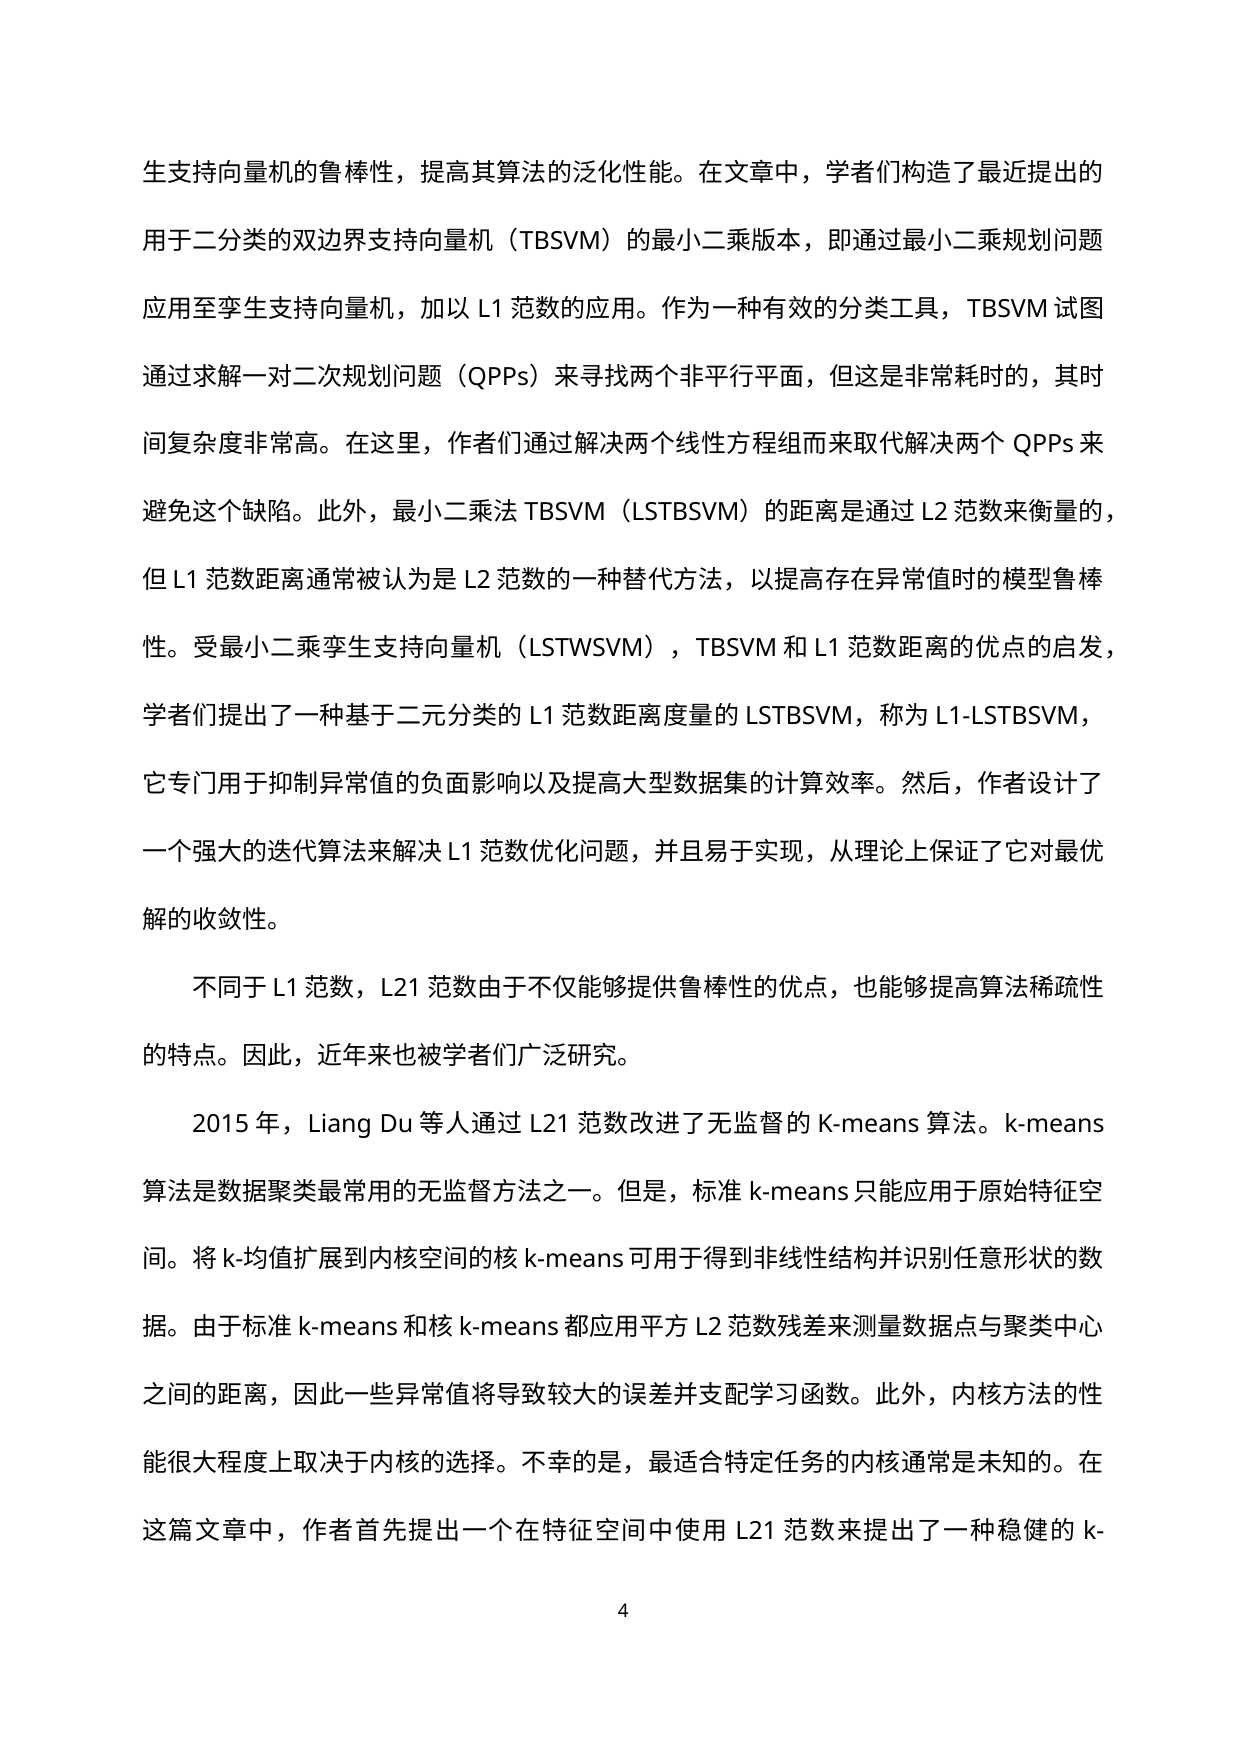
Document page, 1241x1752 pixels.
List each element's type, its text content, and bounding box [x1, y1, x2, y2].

text 不同于L1范数，L21范数由于不仅能够提供鲁棒性的优点，也能够提高算法稀疏性的特点。因此，近年来也被学者们广泛研究。 [142, 951, 1104, 1087]
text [142, 136, 1104, 951]
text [142, 1087, 1104, 1563]
